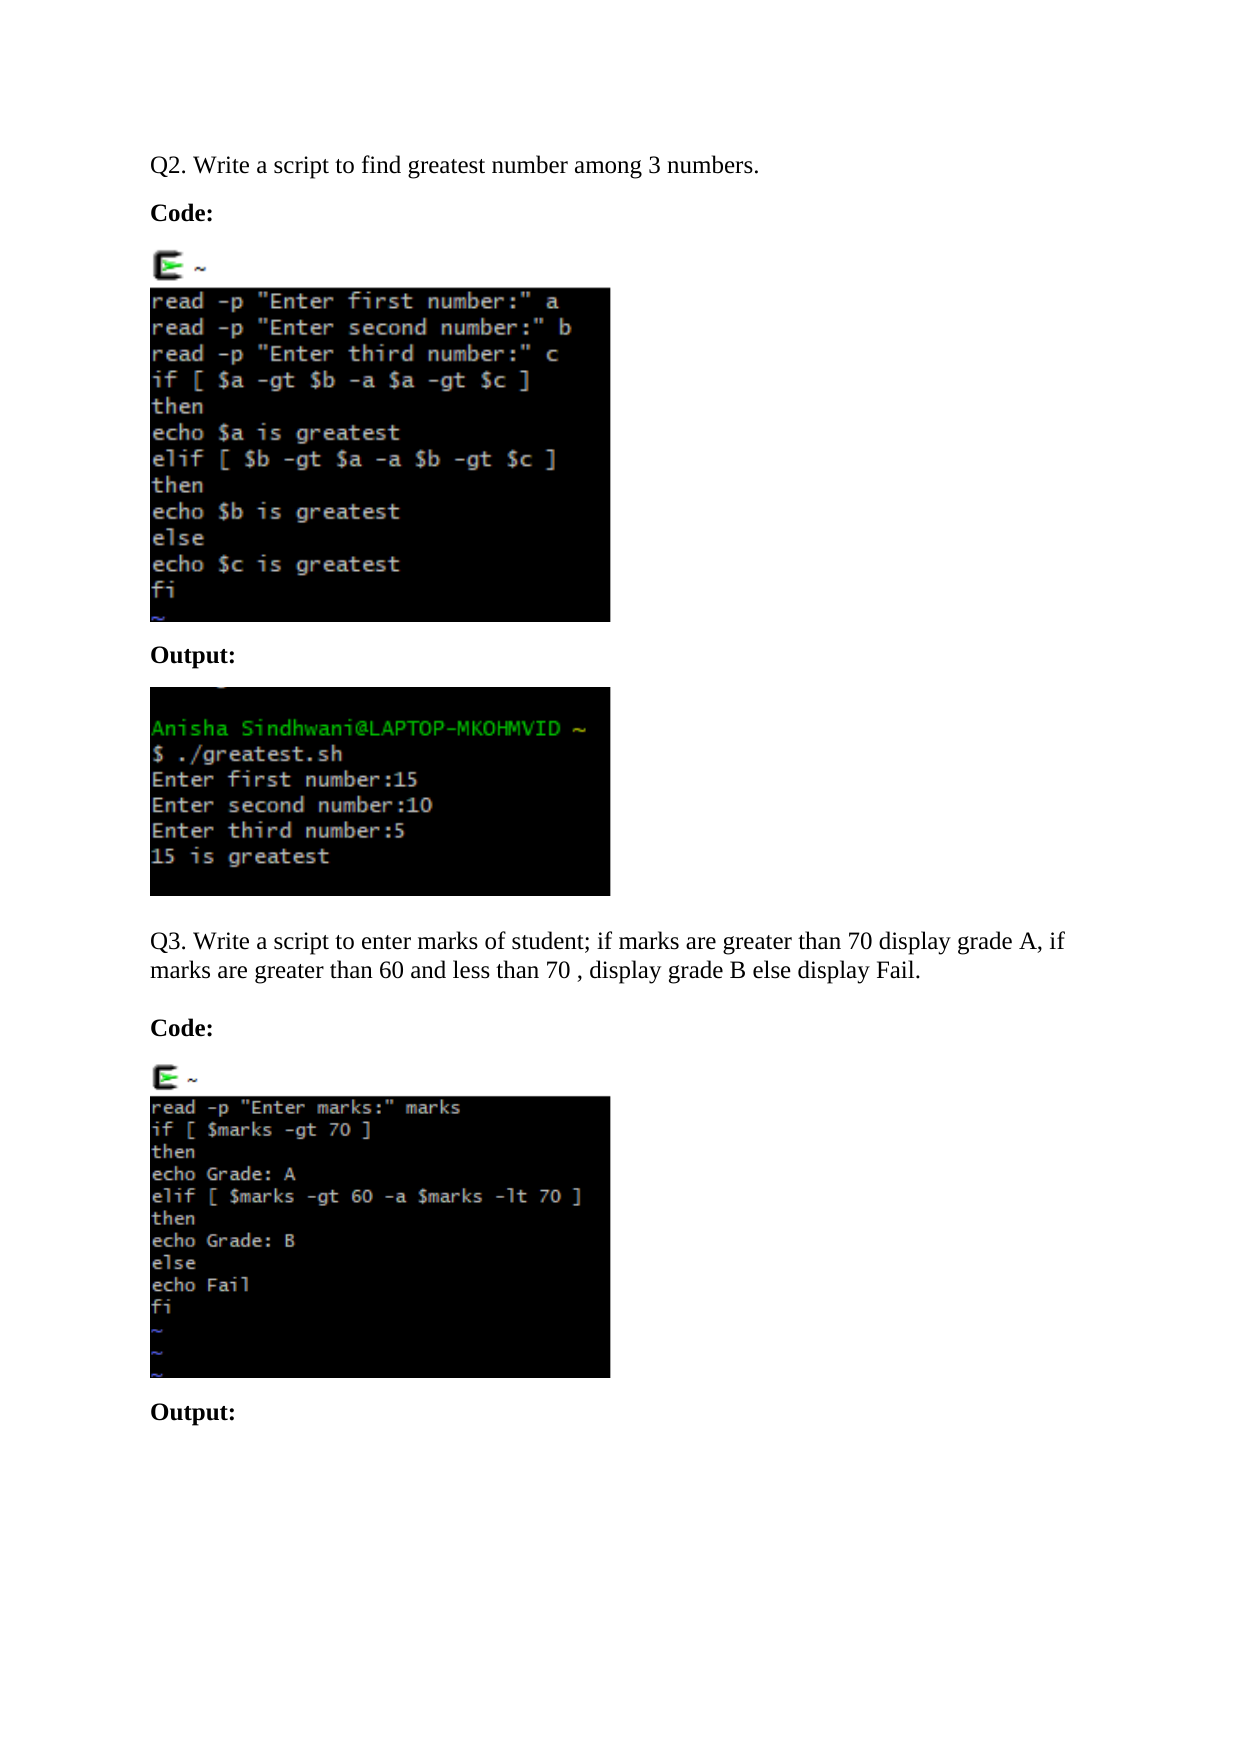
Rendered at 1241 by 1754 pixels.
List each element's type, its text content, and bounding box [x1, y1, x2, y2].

text Output: [150, 1397, 1090, 1425]
text Output: [150, 640, 1090, 669]
text Q3. Write a script to enter marks of student; if marks are greater than 70 display grade A, if marks are greater than 60 and less than 70 , display grade B else display Fail. [150, 926, 1090, 984]
text Q2. Write a script to find greatest number among 3 numbers. [150, 150, 1090, 179]
text Code: [150, 1013, 1090, 1042]
picture [150, 1060, 611, 1378]
picture [150, 245, 611, 622]
text Code: [150, 198, 1090, 226]
picture [150, 687, 611, 896]
